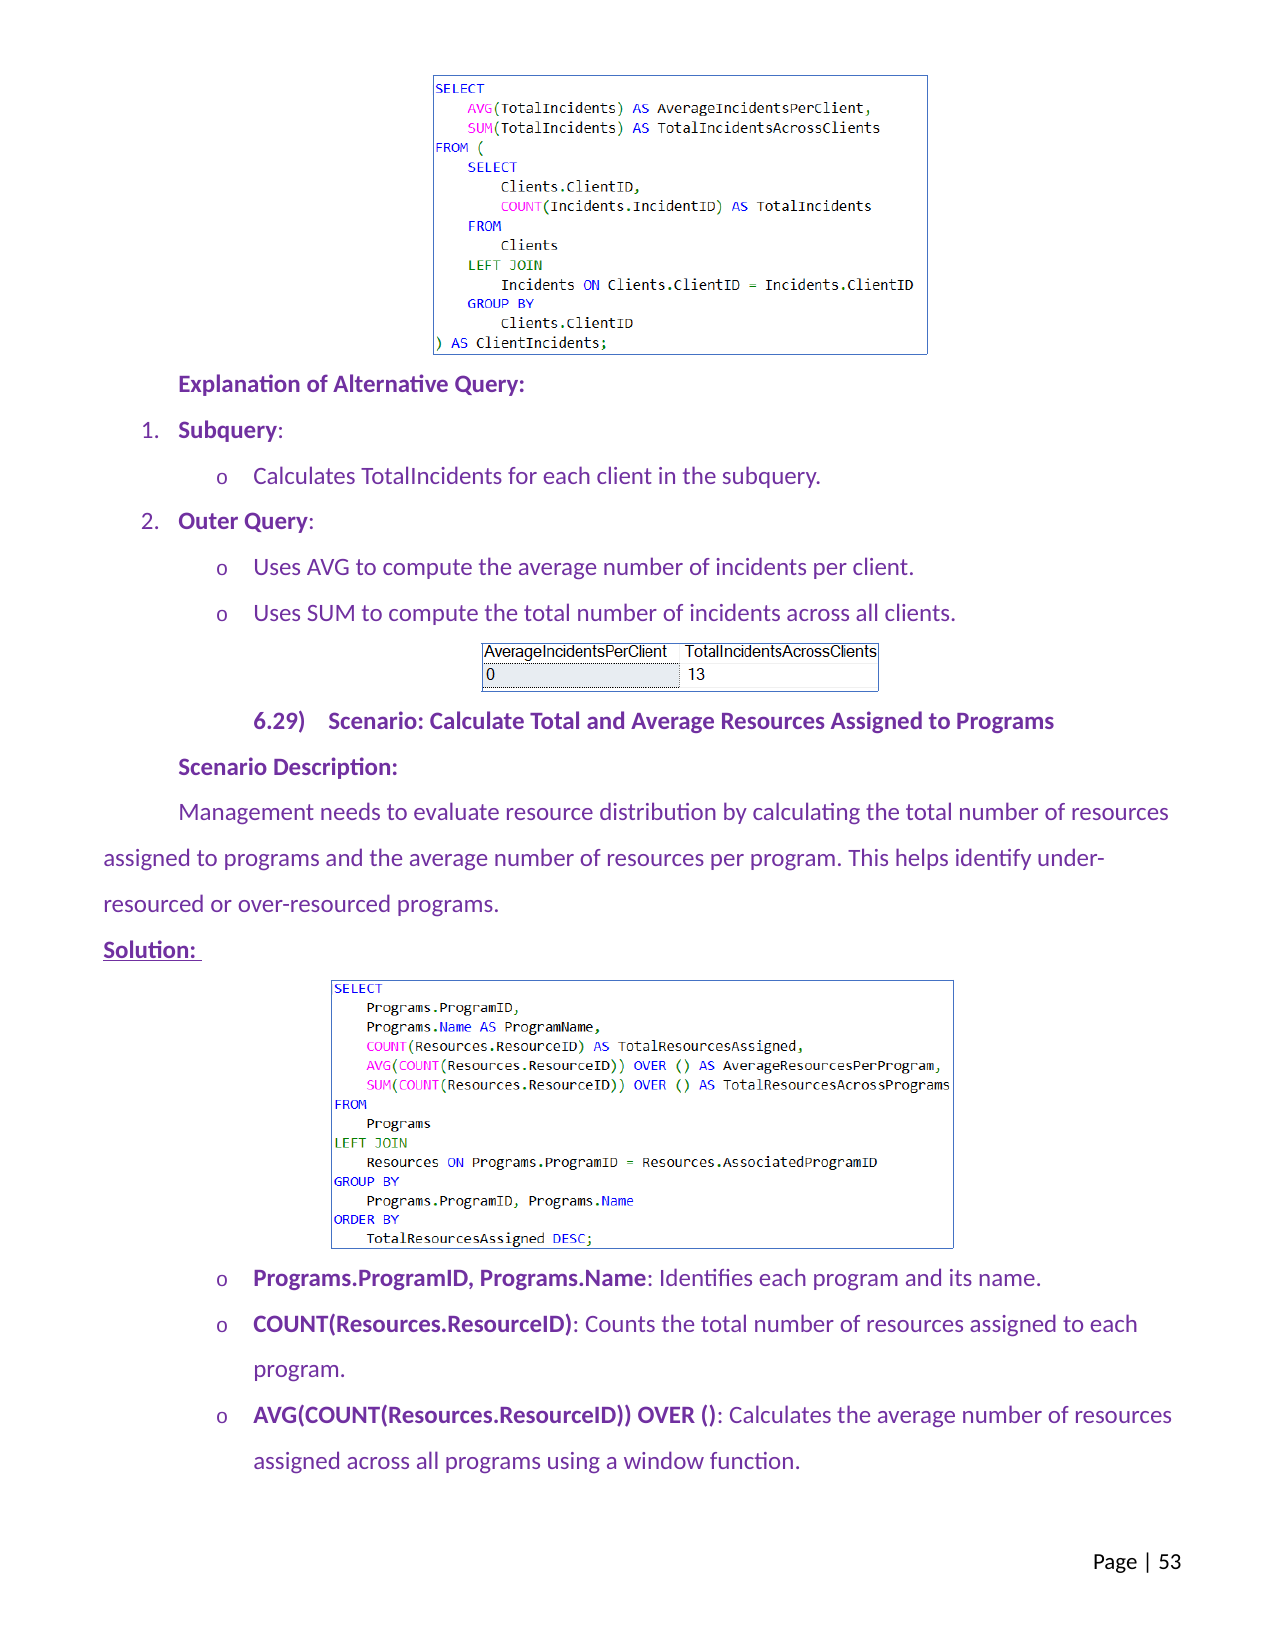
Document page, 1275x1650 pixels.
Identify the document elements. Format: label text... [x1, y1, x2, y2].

text Solution: [103, 934, 1181, 964]
list Uses SUM to compute the total number of incidents across all clients. [216, 597, 1181, 627]
text Management needs to evaluate resource distribution by calculating the total number of resources assigned to programs and the average number of resources per program. This helps identify under-resourced or over-resourced programs. [103, 797, 1181, 918]
list Outer Query: [141, 506, 1181, 536]
text Explanation of Alternative Query: [103, 368, 1181, 399]
list Calculates TotalIncidents for each client in the subquery. [216, 460, 1181, 490]
list Programs.ProgramID, Programs.Name: Identifies each program and its name. [216, 1262, 1181, 1292]
text Scenario Description: [103, 751, 1181, 781]
picture [483, 644, 878, 691]
list Subquery: [141, 414, 1181, 444]
list COUNT(Resources.ResourceID): Counts the total number of resources assigned to each program. [216, 1308, 1181, 1384]
list AVG(COUNT(Resources.ResourceID)) OVER (): Calculates the average number of resources assigned across all programs using a window function. [216, 1399, 1181, 1475]
list Scenario: Calculate Total and Average Resources Assigned to Programs [253, 705, 1181, 736]
picture [434, 76, 927, 354]
picture [332, 981, 953, 1248]
list Uses AVG to compute the average number of incidents per client. [216, 551, 1181, 582]
